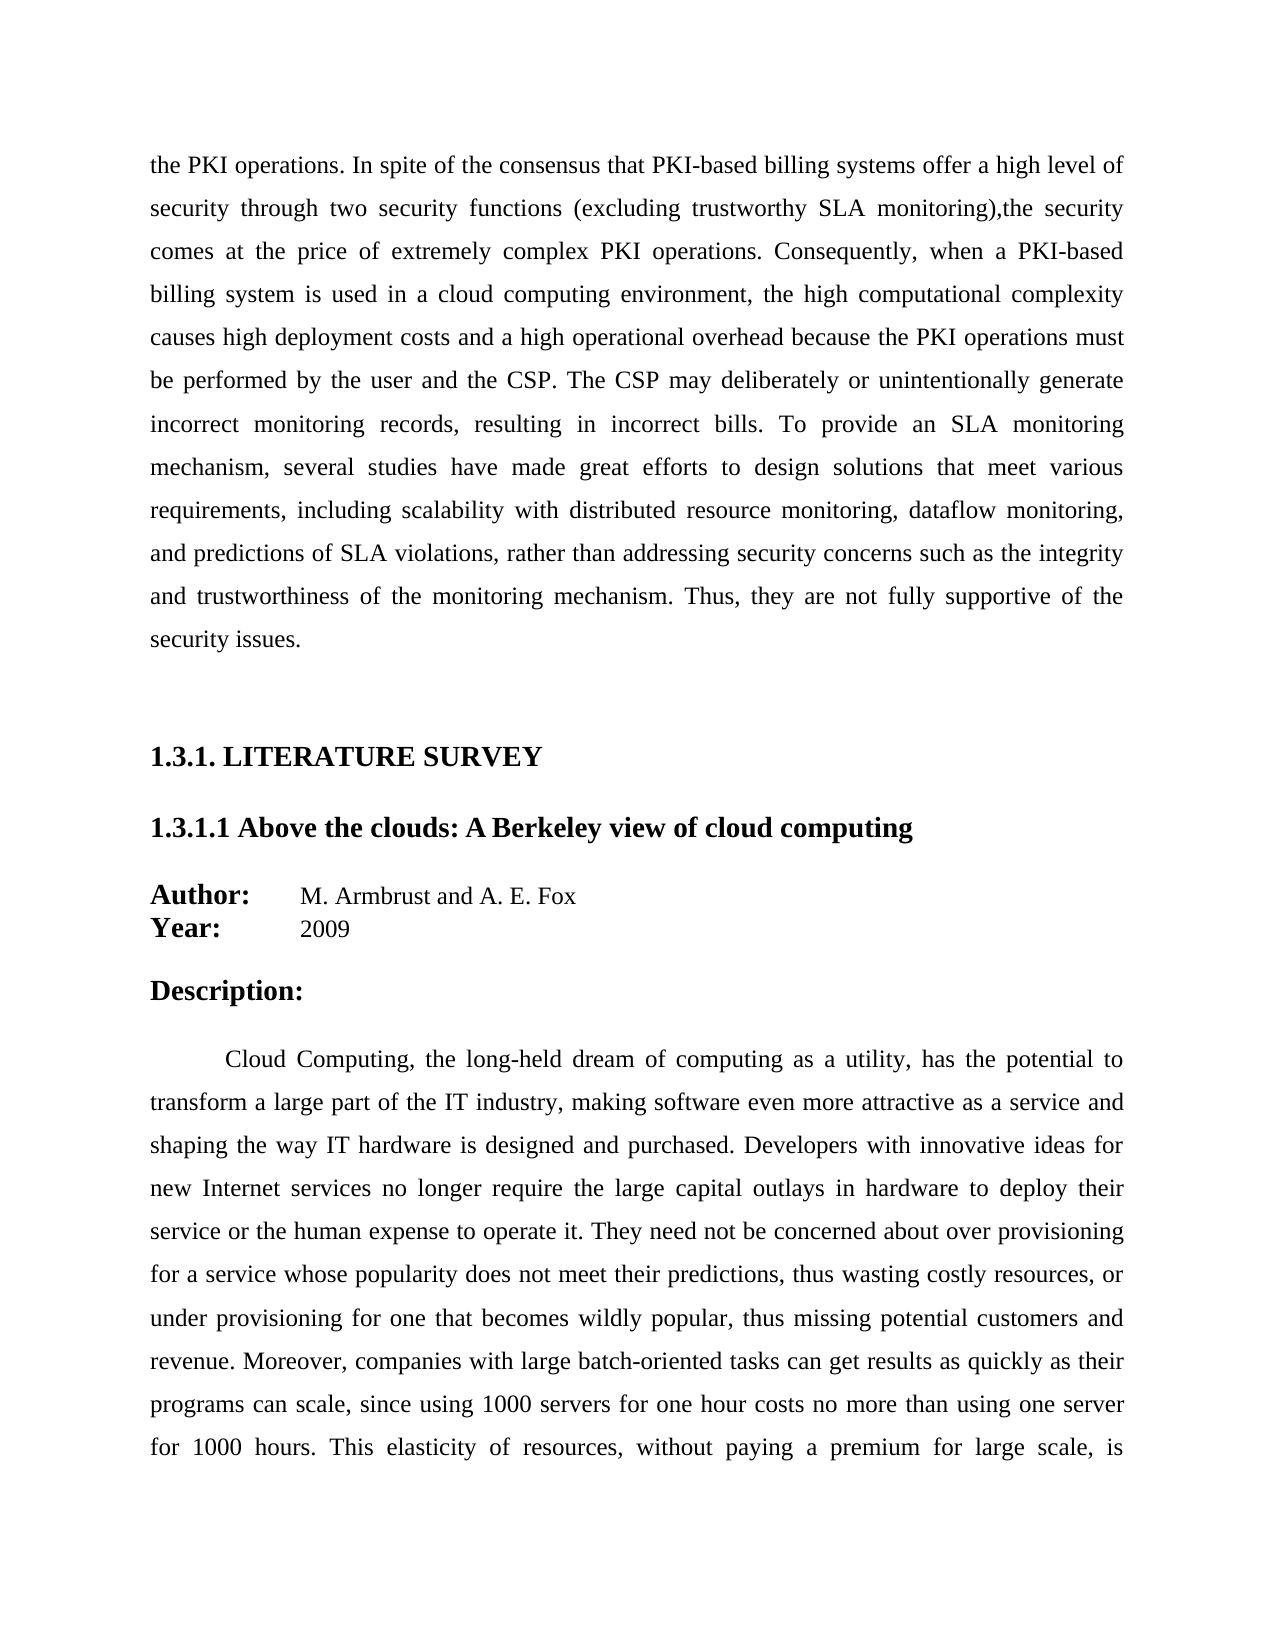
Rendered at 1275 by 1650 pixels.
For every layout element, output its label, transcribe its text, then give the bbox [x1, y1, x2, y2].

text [150, 150, 1125, 653]
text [150, 1044, 1125, 1461]
text Description: [150, 973, 1125, 1006]
text Year: 2009 [150, 910, 1125, 944]
text 1.3.1.1 Above the clouds: A Berkeley view of cloud computing [150, 810, 1125, 843]
text Author: M. Armbrust and A. E. Fox [150, 877, 1125, 910]
text 1.3.1. LITERATURE SURVEY [150, 739, 1125, 772]
